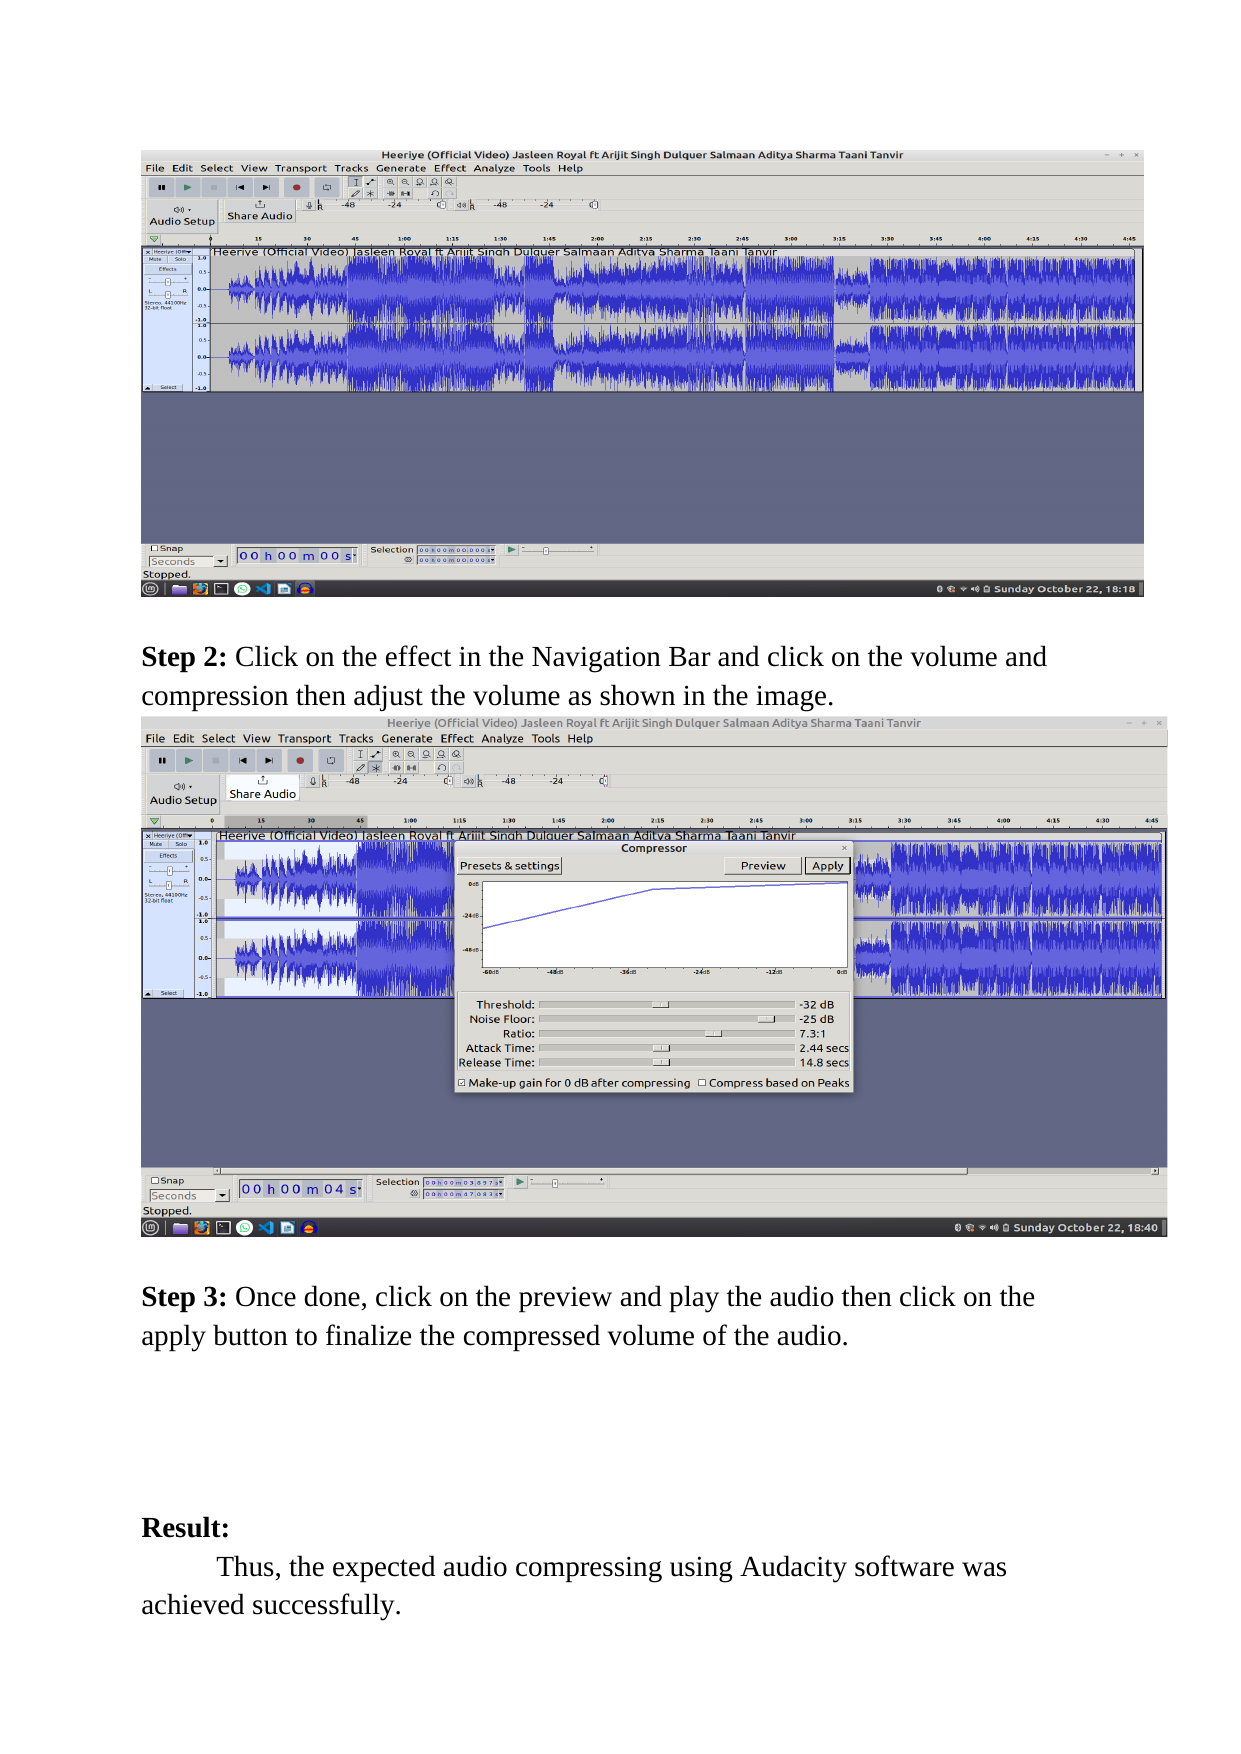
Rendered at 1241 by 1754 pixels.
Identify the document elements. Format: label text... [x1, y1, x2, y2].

text Step 3: Once done, click on the preview and play the audio then click on the apply button to finalize the compressed volume of the audio. [141, 1279, 1090, 1351]
text Step 2: Click on the effect in the Navigation Bar and click on the volume and compression then adjust the volume as shown in the image. [141, 639, 1090, 711]
picture [141, 716, 1168, 1237]
picture [141, 150, 1144, 597]
text Result: [141, 1510, 1090, 1544]
text Thus, the expected audio compressing using Audacity software was achieved successfully. [141, 1549, 1090, 1621]
